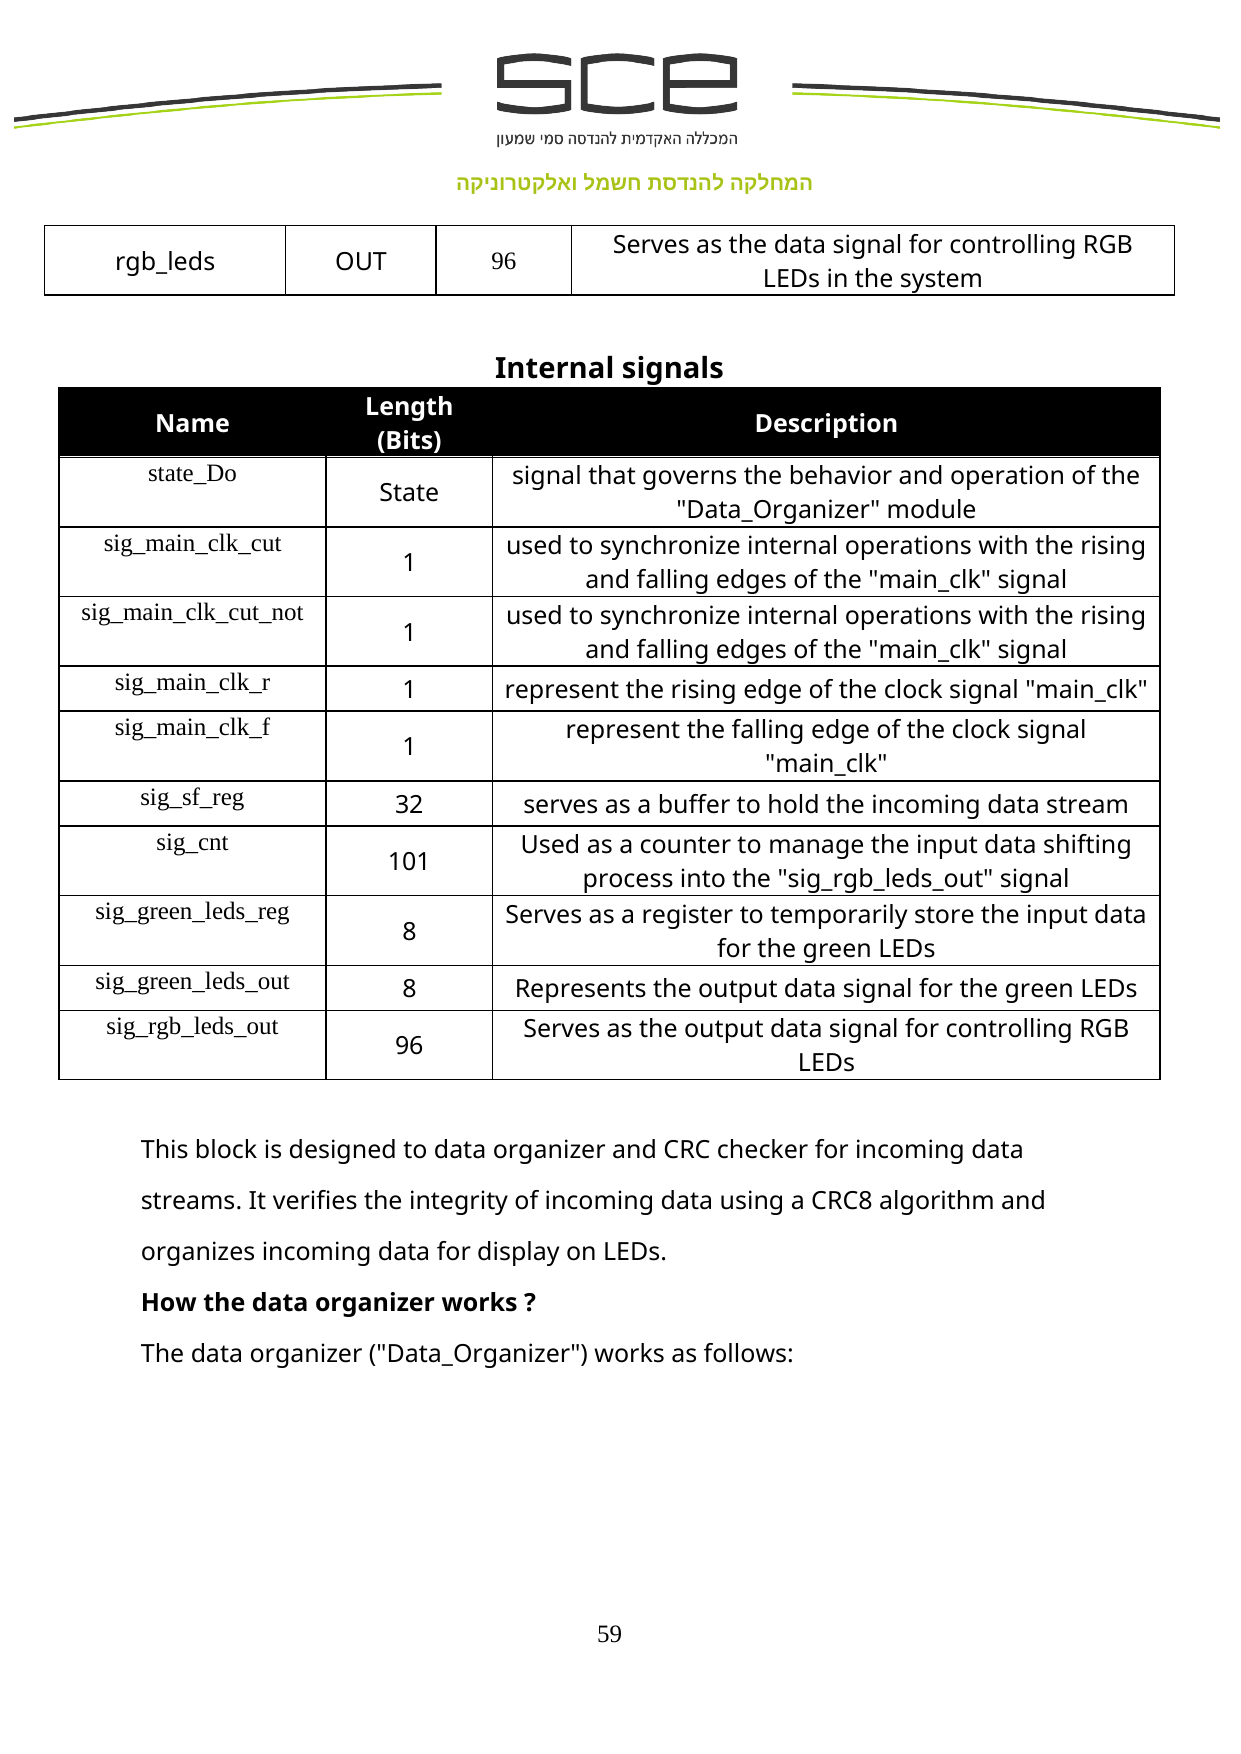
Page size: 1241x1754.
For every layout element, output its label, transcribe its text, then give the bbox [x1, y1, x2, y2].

table_cell sig_main_clk_f [60, 712, 325, 780]
table_header Name [60, 388, 325, 456]
table_cell 1 [327, 597, 492, 665]
text How the data organizer works ? The data organizer ("Data_Organizer") works as follows: [141, 1284, 1078, 1369]
table_cell sig_cnt [60, 827, 325, 895]
table_cell sig_green_leds_out [60, 966, 325, 1009]
table_cell sig_green_leds_reg [60, 896, 325, 964]
table_cell state_Do [60, 458, 325, 526]
table_cell 96 [327, 1011, 492, 1079]
table_cell represent the falling edge of the clock signal "main_clk" [493, 712, 1159, 780]
table_cell Serves as the output data signal for controlling RGB LEDs [493, 1011, 1159, 1079]
table_cell sig_main_clk_cut [60, 528, 325, 596]
table_cell 1 [327, 712, 492, 780]
table_cell Represents the output data signal for the green LEDs [493, 966, 1159, 1009]
table_cell 32 [327, 782, 492, 825]
table_cell represent the rising edge of the clock signal "main_clk" [493, 667, 1159, 710]
table_header Length (Bits) [327, 388, 492, 456]
table_cell Serves as a register to temporarily store the input data for the green LEDs [493, 896, 1159, 964]
table_cell 96 [437, 226, 571, 294]
table_cell used to synchronize internal operations with the rising and falling edges of the "main_clk" signal [493, 597, 1159, 665]
table_cell used to synchronize internal operations with the rising and falling edges of the "main_clk" signal [493, 528, 1159, 596]
table_cell sig_main_clk_cut_not [60, 597, 325, 665]
table_cell sig_main_clk_r [60, 667, 325, 710]
table_cell Used as a counter to manage the input data shifting process into the "sig_rgb_leds_out" signal [493, 827, 1159, 895]
picture [14, 0, 1221, 191]
table_cell 8 [327, 966, 492, 1009]
table_cell OUT [286, 226, 435, 294]
table_cell serves as a buffer to hold the incoming data stream [493, 782, 1159, 825]
table_cell Serves as the data signal for controlling RGB LEDs in the system [572, 226, 1174, 294]
text Internal signals [141, 347, 1078, 387]
table_header Description [493, 388, 1159, 456]
table_cell 8 [327, 896, 492, 964]
table_cell 1 [327, 667, 492, 710]
table_cell sig_rgb_leds_out [60, 1011, 325, 1079]
text This block is designed to data organizer and CRC checker for incoming data streams. It verifies the integrity of incoming data using a CRC8 algorithm and organizes incoming data for display on LEDs. [141, 1131, 1078, 1267]
table_cell signal that governs the behavior and operation of the "Data_Organizer" module [493, 458, 1159, 526]
table_cell sig_sf_reg [60, 782, 325, 825]
table_cell 1 [327, 528, 492, 596]
table_cell State [327, 458, 492, 526]
table_cell 101 [327, 827, 492, 895]
table_cell rgb_leds [45, 226, 285, 294]
